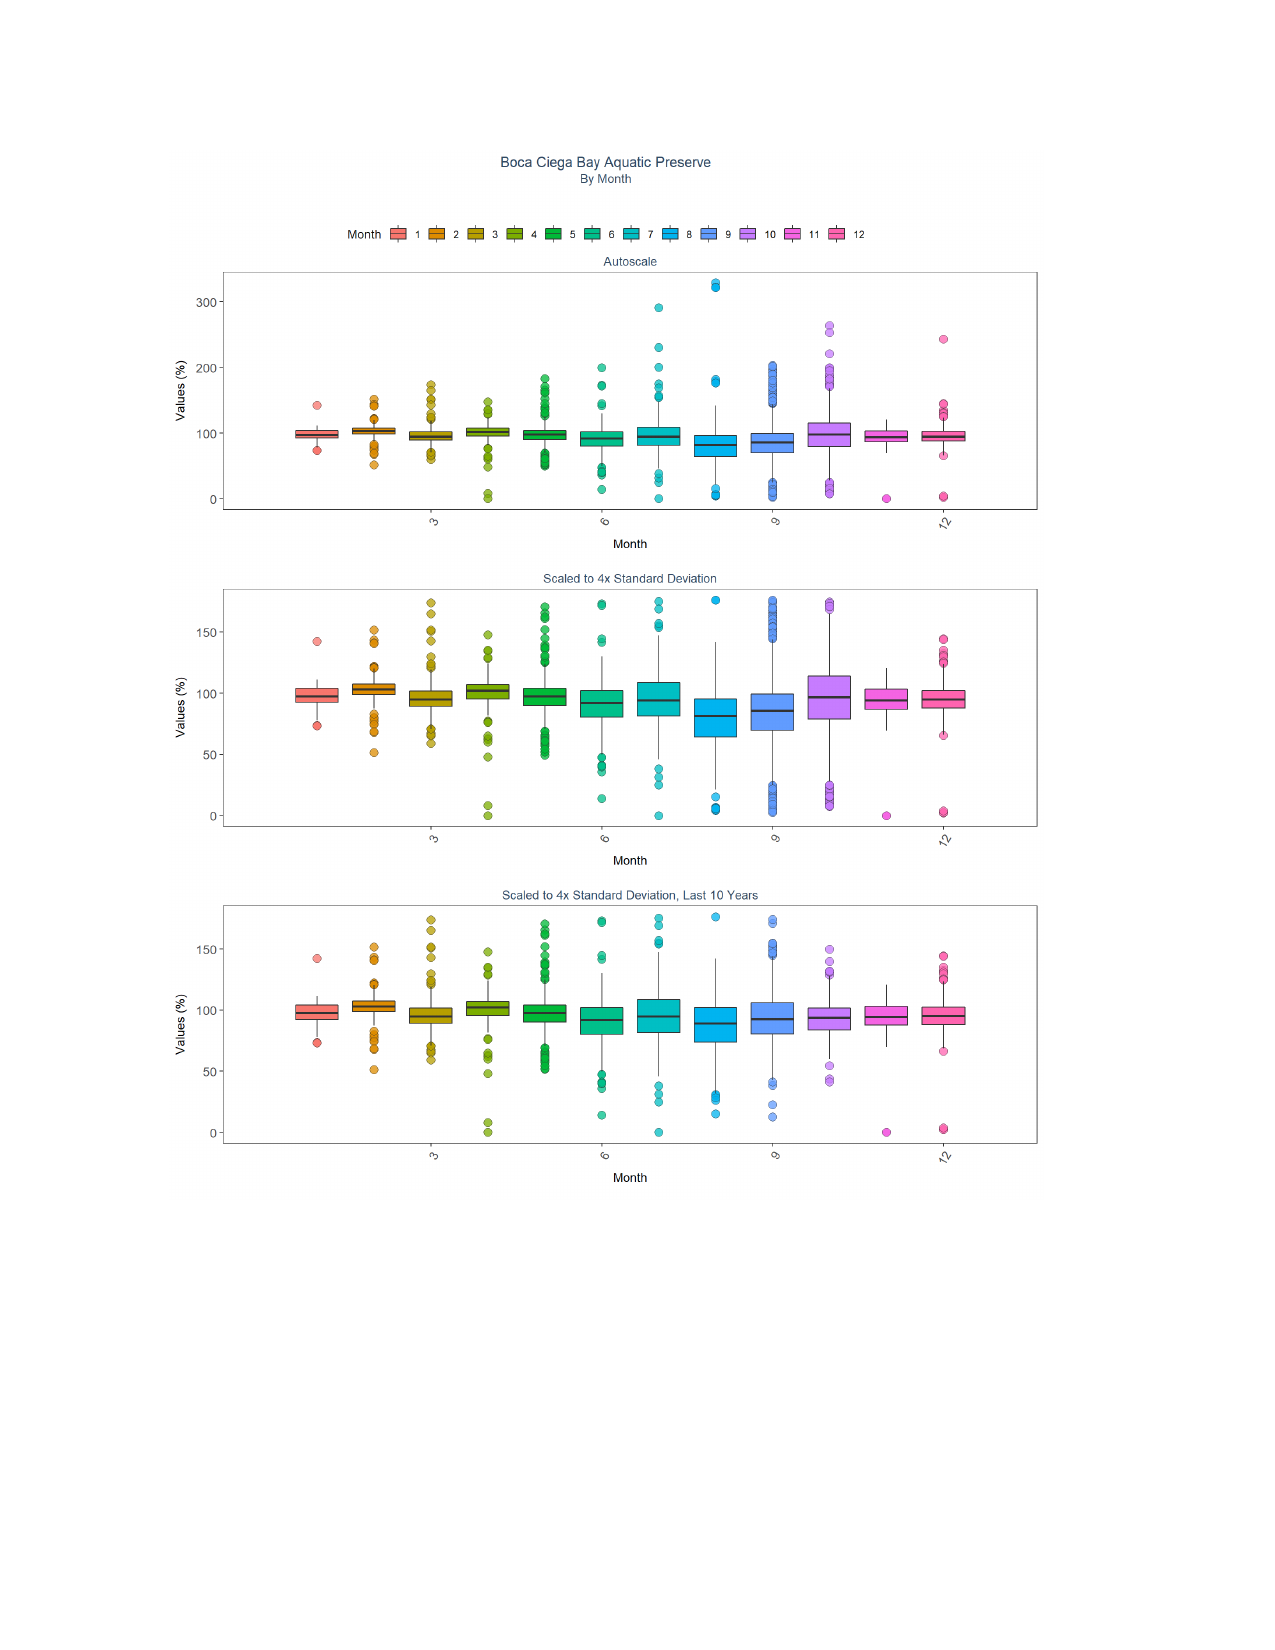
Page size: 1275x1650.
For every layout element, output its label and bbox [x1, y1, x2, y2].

picture [168, 150, 1044, 1200]
